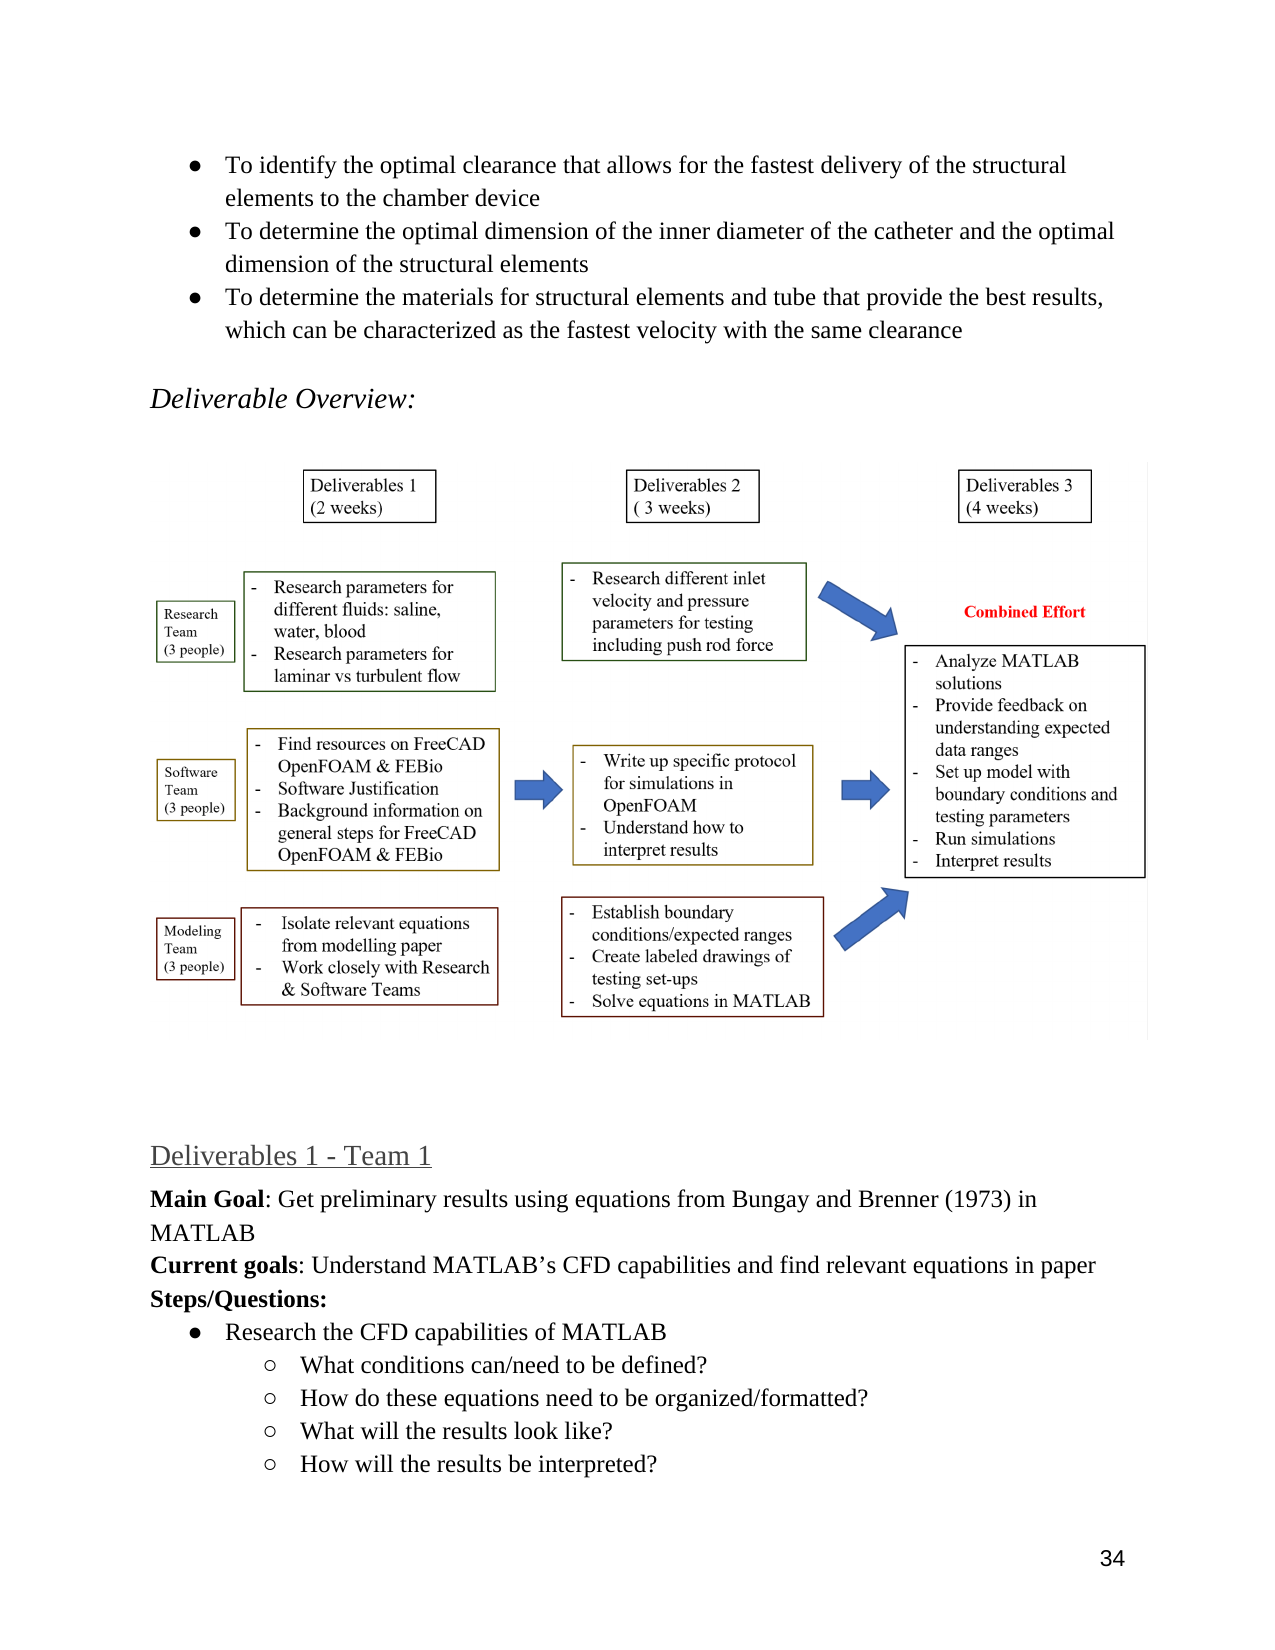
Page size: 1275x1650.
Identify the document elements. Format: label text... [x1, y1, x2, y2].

subtitle Deliverable Overview: [150, 381, 1125, 415]
text Current goals: Understand MATLAB’s CFD capabilities and find relevant equations in paper [150, 1251, 1125, 1279]
picture [150, 462, 1148, 1040]
list To identify the optimal clearance that allows for the fastest delivery of the structural elements to the chamber device [187, 150, 1125, 212]
list What will the results look like? [262, 1416, 1125, 1444]
list To determine the optimal dimension of the inner diameter of the catheter and the optimal dimension of the structural elements [187, 216, 1125, 278]
list How will the results be interpreted? [262, 1449, 1125, 1477]
list What conditions can/need to be defined? [262, 1350, 1125, 1378]
subtitle Deliverables 1 - Team 1 [150, 1138, 1125, 1171]
list Research the CFD capabilities of MATLAB [187, 1317, 1125, 1345]
text Steps/Questions: [150, 1284, 1125, 1312]
text Main Goal: Get preliminary results using equations from Bungay and Brenner (1973) in MATLAB [150, 1184, 1125, 1246]
list How do these equations need to be organized/formatted? [262, 1383, 1125, 1411]
list To determine the materials for structural elements and tube that provide the best results, which can be characterized as the fastest velocity with the same clearance [187, 282, 1125, 344]
